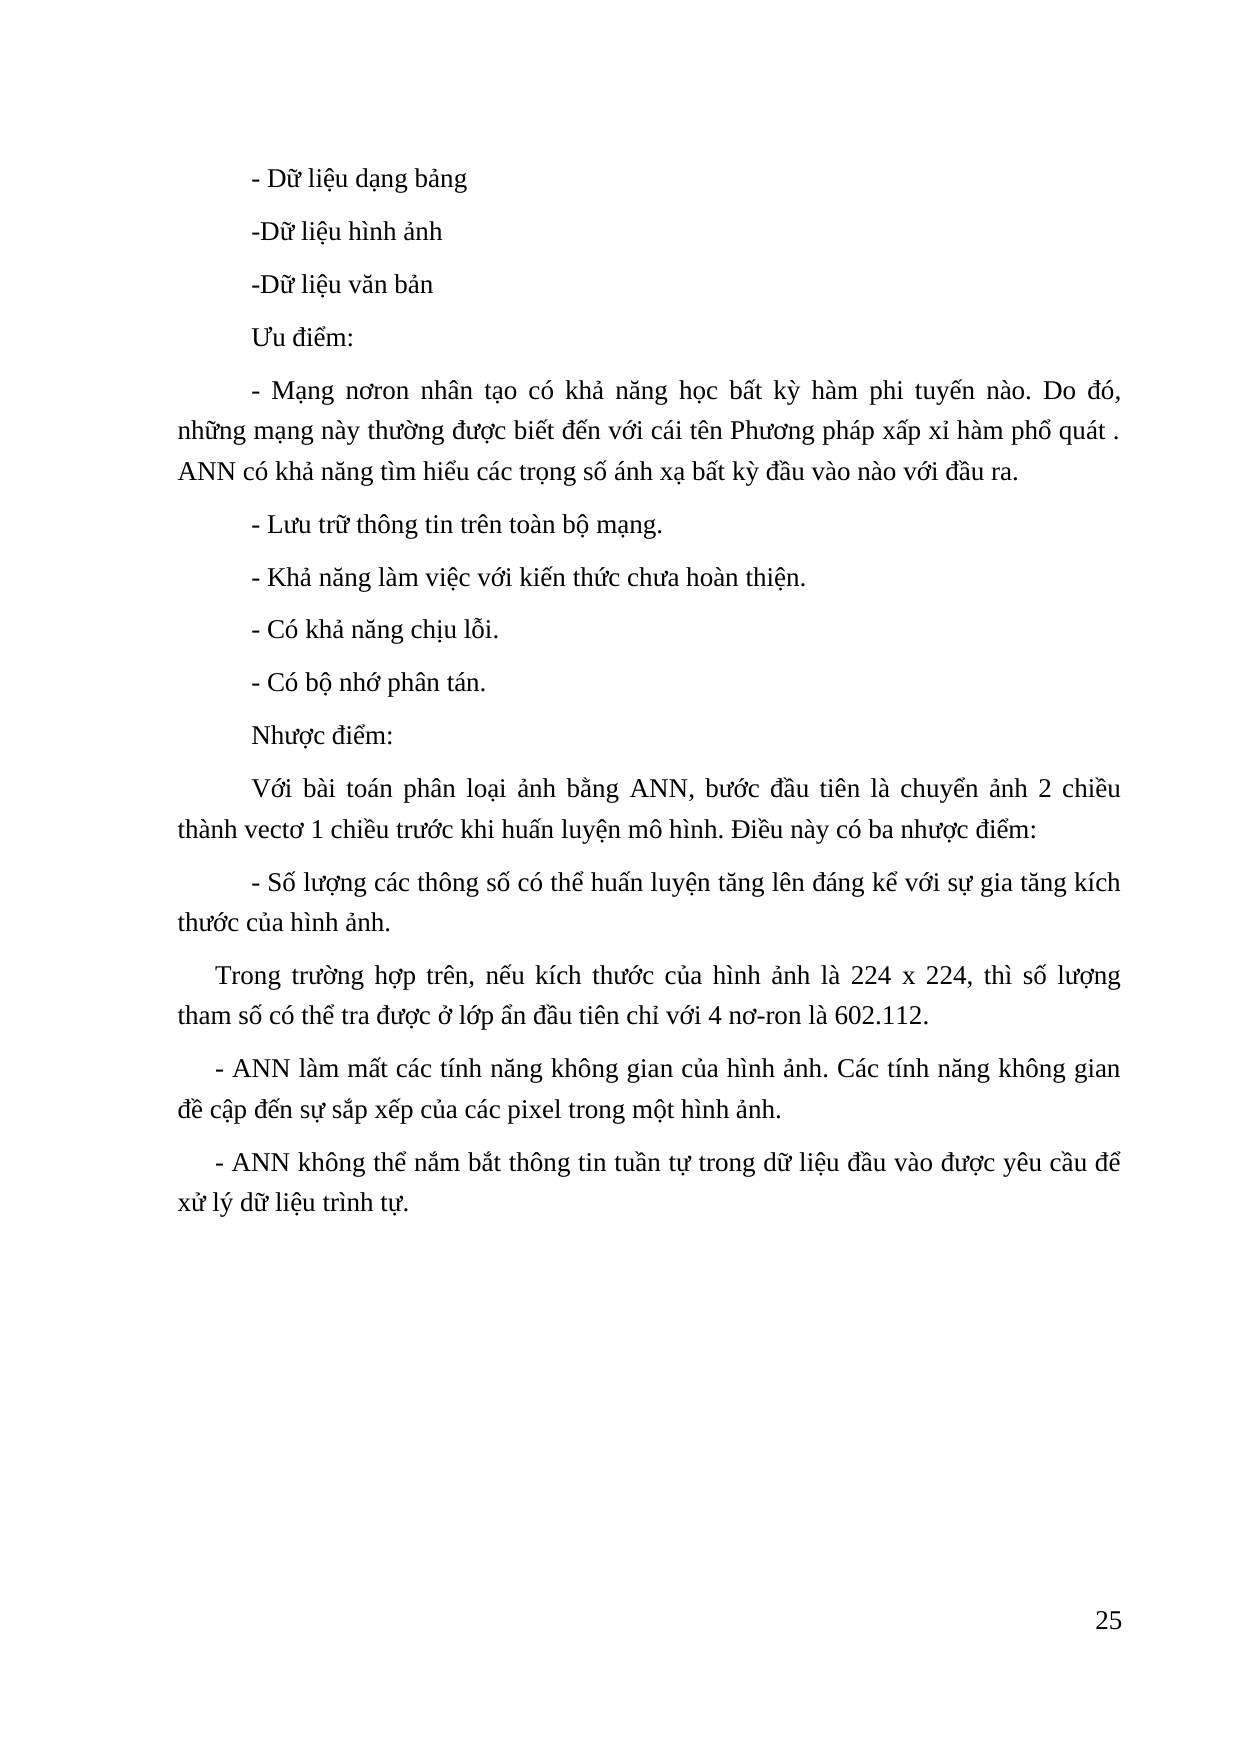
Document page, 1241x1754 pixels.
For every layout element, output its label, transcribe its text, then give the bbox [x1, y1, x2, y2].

text - Dữ liệu dạng bảng [177, 162, 1122, 193]
text Trong trường hợp trên, nếu kích thước của hình ảnh là 224 x 224, thì số lượng tham số có thể tra được ở lớp ẩn đầu tiên chỉ với 4 nơ-ron là 602.112. [177, 959, 1122, 1031]
text Nhược điểm: [177, 719, 1122, 751]
text Với bài toán phân loại ảnh bằng ANN, bước đầu tiên là chuyển ảnh 2 chiều thành vectơ 1 chiều trước khi huấn luyện mô hình. Điều này có ba nhược điểm: [177, 772, 1122, 844]
text - ANN làm mất các tính năng không gian của hình ảnh. Các tính năng không gian đề cập đến sự sắp xếp của các pixel trong một hình ảnh. [177, 1052, 1122, 1124]
text - Có khả năng chịu lỗi. [177, 613, 1122, 645]
text -Dữ liệu văn bản [177, 268, 1122, 299]
text - ANN không thể nắm bắt thông tin tuần tự trong dữ liệu đầu vào được yêu cầu để xử lý dữ liệu trình tự. [177, 1146, 1122, 1217]
text - Khả năng làm việc với kiến thức chưa hoàn thiện. [177, 561, 1122, 592]
text - Mạng nơron nhân tạo có khả năng học bất kỳ hàm phi tuyến nào. Do đó, những mạng này thường được biết đến với cái tên Phương pháp xấp xỉ hàm phổ quát . ANN có khả năng tìm hiểu các trọng số ánh xạ bất kỳ đầu vào nào với đầu ra. [177, 374, 1122, 486]
text - Số lượng các thông số có thể huấn luyện tăng lên đáng kể với sự gia tăng kích thước của hình ảnh. [177, 866, 1122, 937]
text - Có bộ nhớ phân tán. [177, 666, 1122, 698]
text Ưu điểm: [177, 321, 1122, 352]
text -Dữ liệu hình ảnh [177, 215, 1122, 246]
text - Lưu trữ thông tin trên toàn bộ mạng. [177, 508, 1122, 539]
